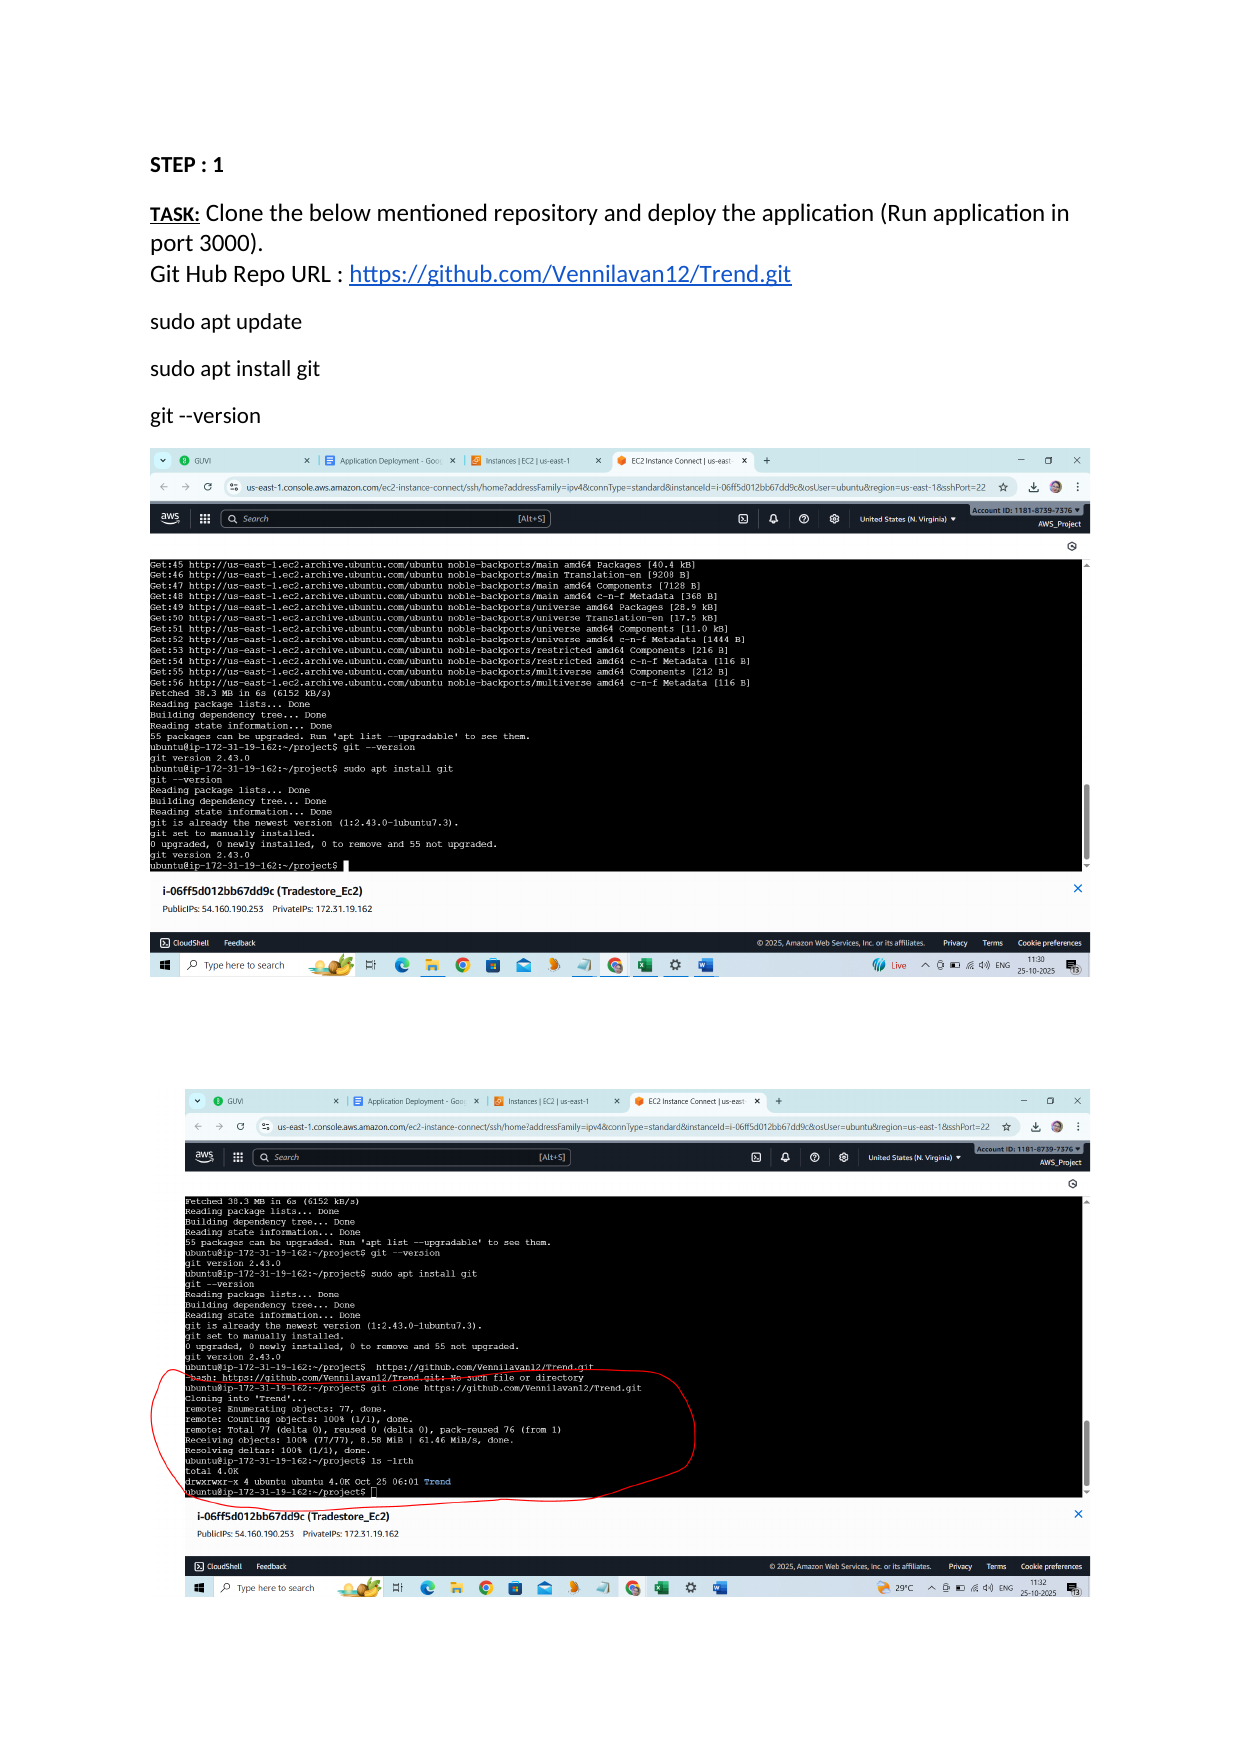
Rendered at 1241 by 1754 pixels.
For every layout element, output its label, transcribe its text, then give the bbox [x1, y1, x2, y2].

text STEP : 1 [150, 150, 1090, 178]
text TASK: Clone the below mentioned repository and deploy the application (Run application in port 3000). [150, 197, 1090, 258]
picture [150, 1089, 1091, 1597]
picture [150, 448, 1091, 977]
text Git Hub Repo URL : https://github.com/Vennilavan12/Trend.git [150, 258, 1090, 288]
text git --version [150, 401, 1090, 429]
text sudo apt install git [150, 354, 1090, 382]
text sudo apt update [150, 307, 1090, 336]
